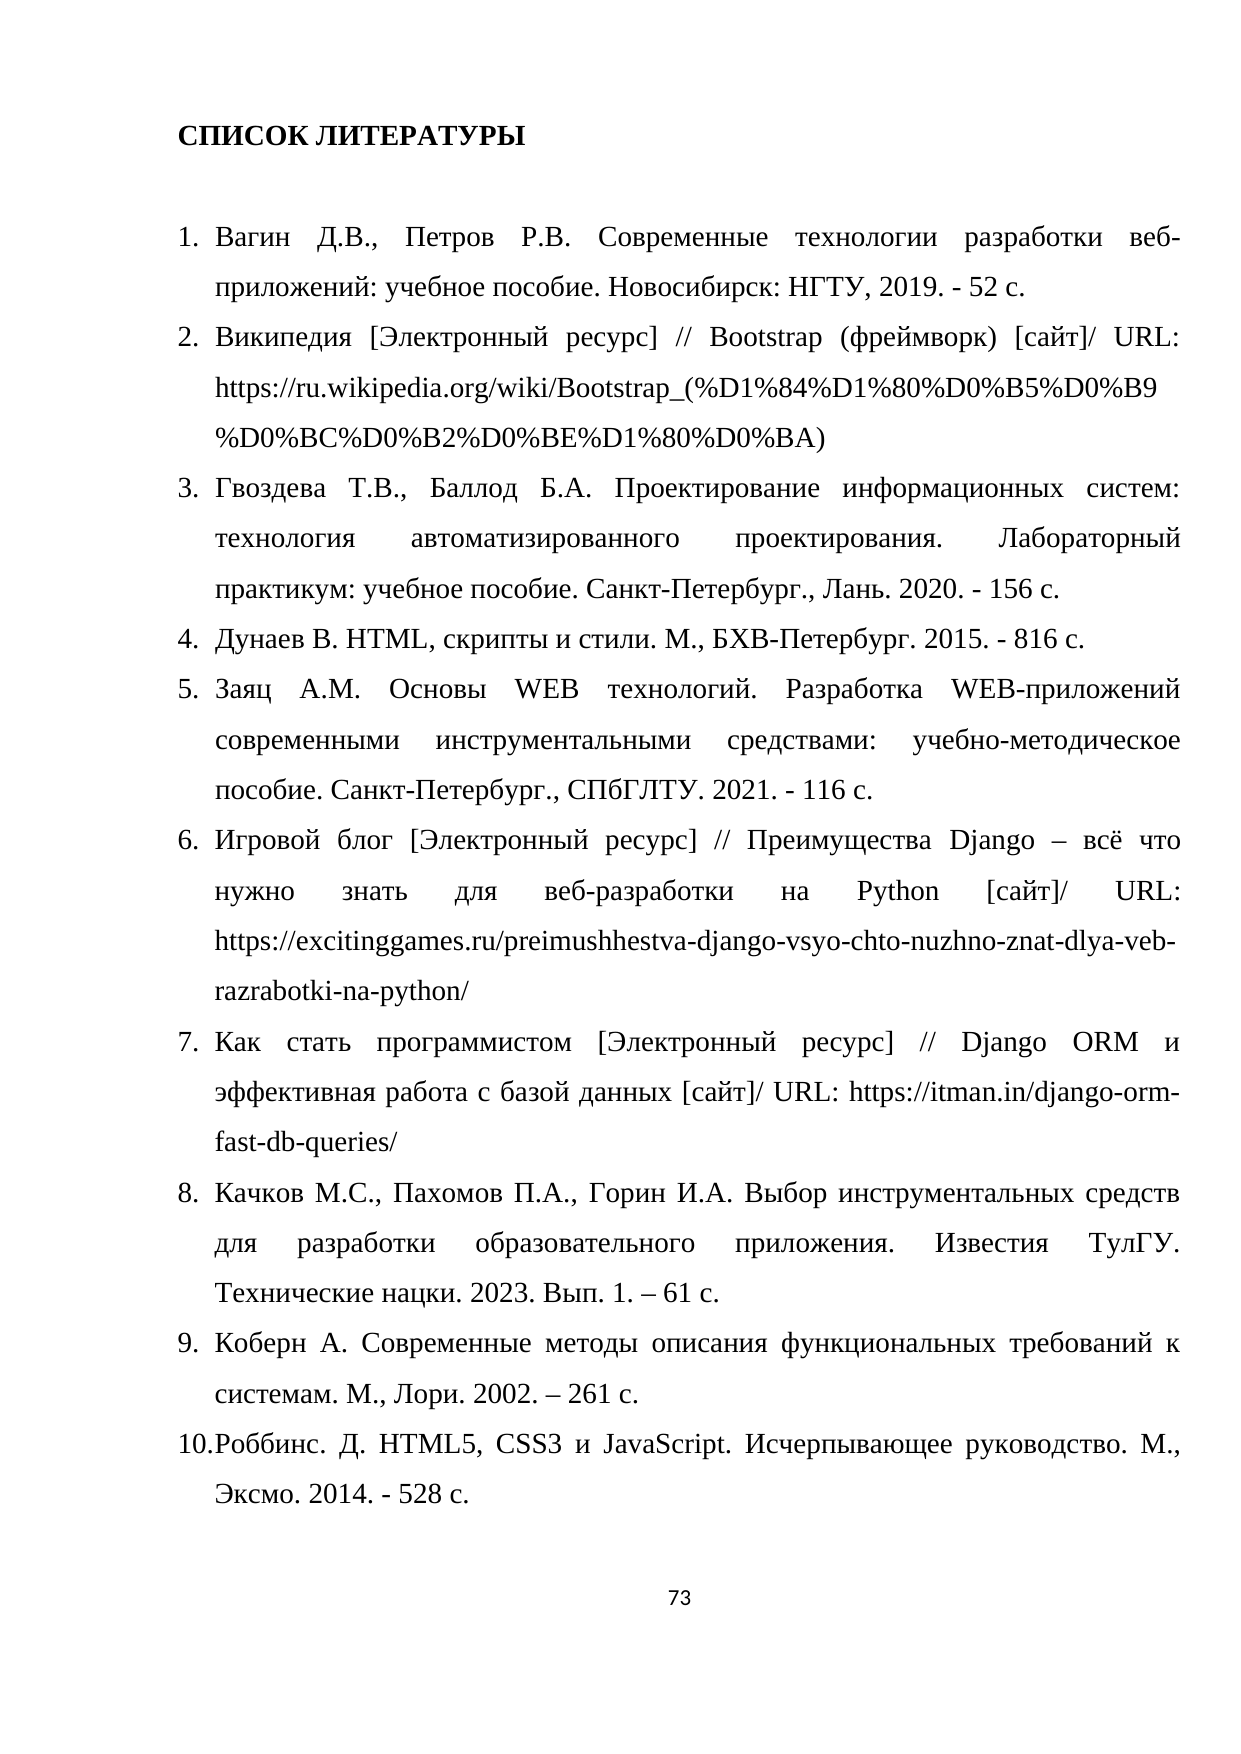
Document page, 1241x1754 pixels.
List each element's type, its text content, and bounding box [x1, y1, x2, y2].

text СПИСОК ЛИТЕРАТУРЫ [177, 118, 1181, 152]
list Игровой блог [Электронный ресурс] // Преимущества Django – всё что нужно знать для веб-разработки на Python [сайт]/ URL: https://excitinggames.ru/preimushhestva-django-vsyo-chto-nuzhno-znat-dlya-veb-razrabotki-na-python/ [177, 822, 1181, 1007]
list Качков М.С., Пахомов П.А., Горин И.А. Выбор инструментальных средств для разработки образовательного приложения. Известия ТулГУ. Технические нацки. 2023. Вып. 1. – 61 с. [177, 1175, 1181, 1309]
list Дунаев В. HTML, скрипты и стили. М., БХВ-Петербург. 2015. - 816 c. [177, 621, 1181, 655]
list Гвоздева Т.В., Баллод Б.А. Проектирование информационных систем: технология автоматизированного проектирования. Лабораторный практикум: учебное пособие. Санкт-Петербург., Лань. 2020. - 156 с. [177, 470, 1181, 604]
list Заяц А.М. Основы WEB технологий. Разработка WEB-приложений современными инструментальными средствами: учебно-методическое пособие. Санкт-Петербург., СПбГЛТУ. 2021. - 116 с. [177, 672, 1181, 806]
list Как стать программистом [Электронный ресурс] // Django ORM и эффективная работа с базой данных [сайт]/ URL: https://itman.in/django-orm-fast-db-queries/ [177, 1024, 1181, 1158]
list Коберн А. Современные методы описания функциональных требований к системам. М., Лори. 2002. – 261 с. [177, 1326, 1181, 1409]
list Википедия [Электронный ресурс] // Bootstrap (фреймворк) [сайт]/ URL: https://ru.wikipedia.org/wiki/Bootstrap_(%D1%84%D1%80%D0%B5%D0%B9%D0%BC%D0%B2%D0%BE%D1%80%D0%BA) [177, 319, 1181, 453]
list Вагин Д.В., Петров Р.В. Современные технологии разработки веб-приложений: учебное пособие. Новосибирск: НГТУ, 2019. - 52 с. [177, 219, 1181, 303]
list Роббинс. Д. HTML5, CSS3 и JavaScript. Исчерпывающее руководство. М., Эксмо. 2014. - 528 c. [177, 1426, 1181, 1510]
